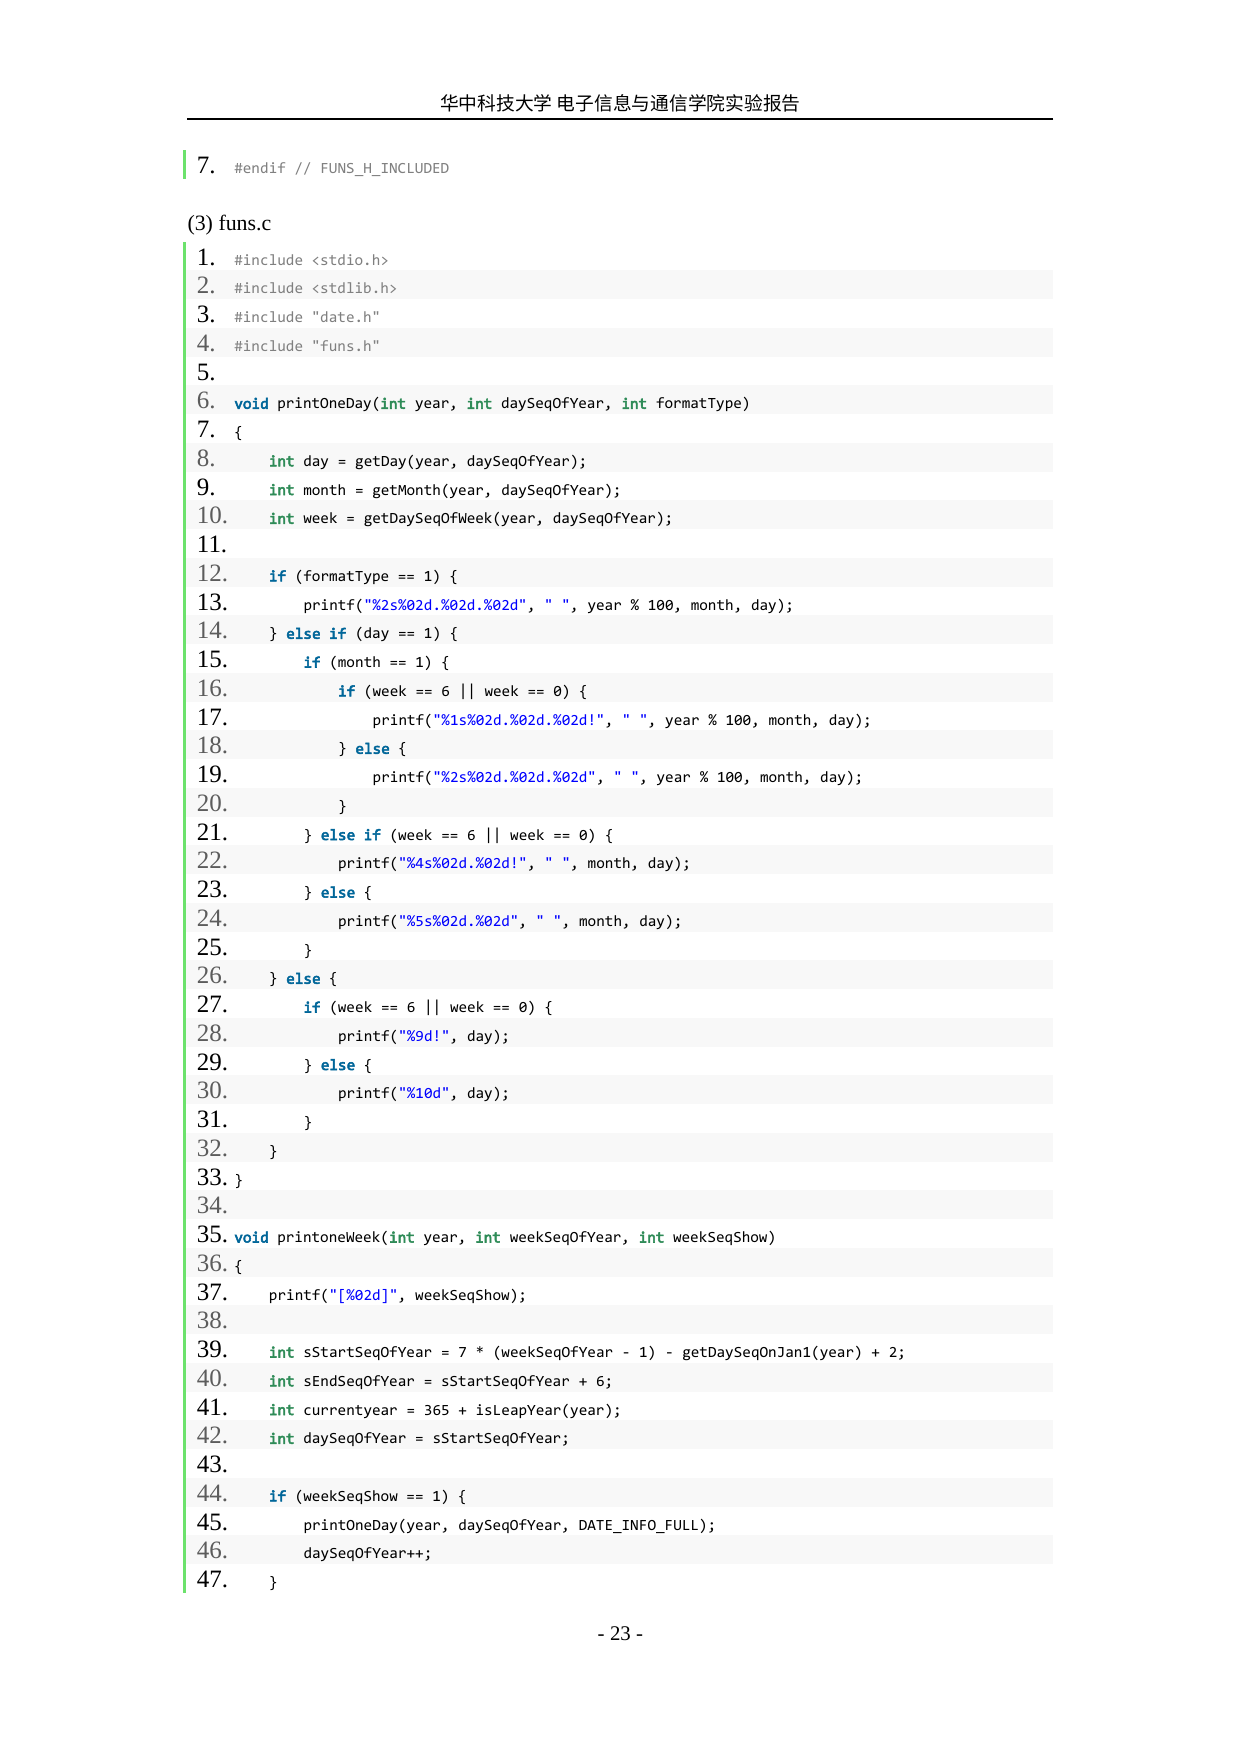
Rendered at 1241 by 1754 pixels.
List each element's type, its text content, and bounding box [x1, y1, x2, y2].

list { [186, 414, 1053, 443]
list int daySeqOfYear = sStartSeqOfYear; [186, 1420, 1053, 1449]
list printf("%9d!", day); [186, 1018, 1053, 1047]
list int sStartSeqOfYear = 7 * (weekSeqOfYear - 1) - getDaySeqOnJan1(year) + 2; [186, 1334, 1053, 1363]
list #endif // FUNS_H_INCLUDED [186, 150, 1053, 179]
list printf("%5s%02d.%02d", " ", month, day); [186, 903, 1053, 932]
list int sEndSeqOfYear = sStartSeqOfYear + 6; [186, 1363, 1053, 1392]
list if (week == 6 || week == 0) { [186, 673, 1053, 702]
list printf("%2s%02d.%02d.%02d", " ", year % 100, month, day); [186, 587, 1053, 615]
list int day = getDay(year, daySeqOfYear); [186, 443, 1053, 472]
list void printoneWeek(int year, int weekSeqOfYear, int weekSeqShow) [186, 1219, 1053, 1248]
list } [186, 932, 1053, 960]
list printf("%2s%02d.%02d.%02d", " ", year % 100, month, day); [186, 759, 1053, 788]
list } else { [186, 1047, 1053, 1075]
list } else { [186, 730, 1053, 759]
picture [372, 832, 381, 841]
list } [186, 788, 1053, 817]
list funs.c [187, 210, 1053, 235]
list #include <stdlib.h> [186, 270, 1053, 299]
list } else { [186, 960, 1053, 989]
list printf("%10d", day); [186, 1075, 1053, 1104]
list #include <stdio.h> [186, 242, 1053, 270]
list } else if (day == 1) { [186, 615, 1053, 644]
list #include "date.h" [186, 299, 1053, 328]
list printf("%1s%02d.%02d.%02d!", " ", year % 100, month, day); [186, 702, 1053, 730]
list if (week == 6 || week == 0) { [186, 989, 1053, 1018]
list } [186, 1564, 1053, 1593]
list } [186, 1162, 1053, 1190]
list void printOneDay(int year, int daySeqOfYear, int formatType) [186, 385, 1053, 414]
list printf("%4s%02d.%02d!", " ", month, day); [186, 845, 1053, 874]
list } else if (week == 6 || week == 0) { [186, 817, 1053, 845]
list } [186, 1133, 1053, 1162]
list int week = getDaySeqOfWeek(year, daySeqOfYear); [186, 500, 1053, 529]
list } [186, 1104, 1053, 1133]
list } else { [186, 874, 1053, 903]
list if (month == 1) { [186, 644, 1053, 673]
list int month = getMonth(year, daySeqOfYear); [186, 472, 1053, 500]
list printOneDay(year, daySeqOfYear, DATE_INFO_FULL); [186, 1507, 1053, 1535]
list daySeqOfYear++; [186, 1535, 1053, 1564]
list #include "funs.h" [186, 328, 1053, 357]
list printf("[%02d]", weekSeqShow); [186, 1277, 1053, 1305]
list if (formatType == 1) { [186, 558, 1053, 587]
list int currentyear = 365 + isLeapYear(year); [186, 1392, 1053, 1420]
list { [186, 1248, 1053, 1277]
list if (weekSeqShow == 1) { [186, 1478, 1053, 1507]
